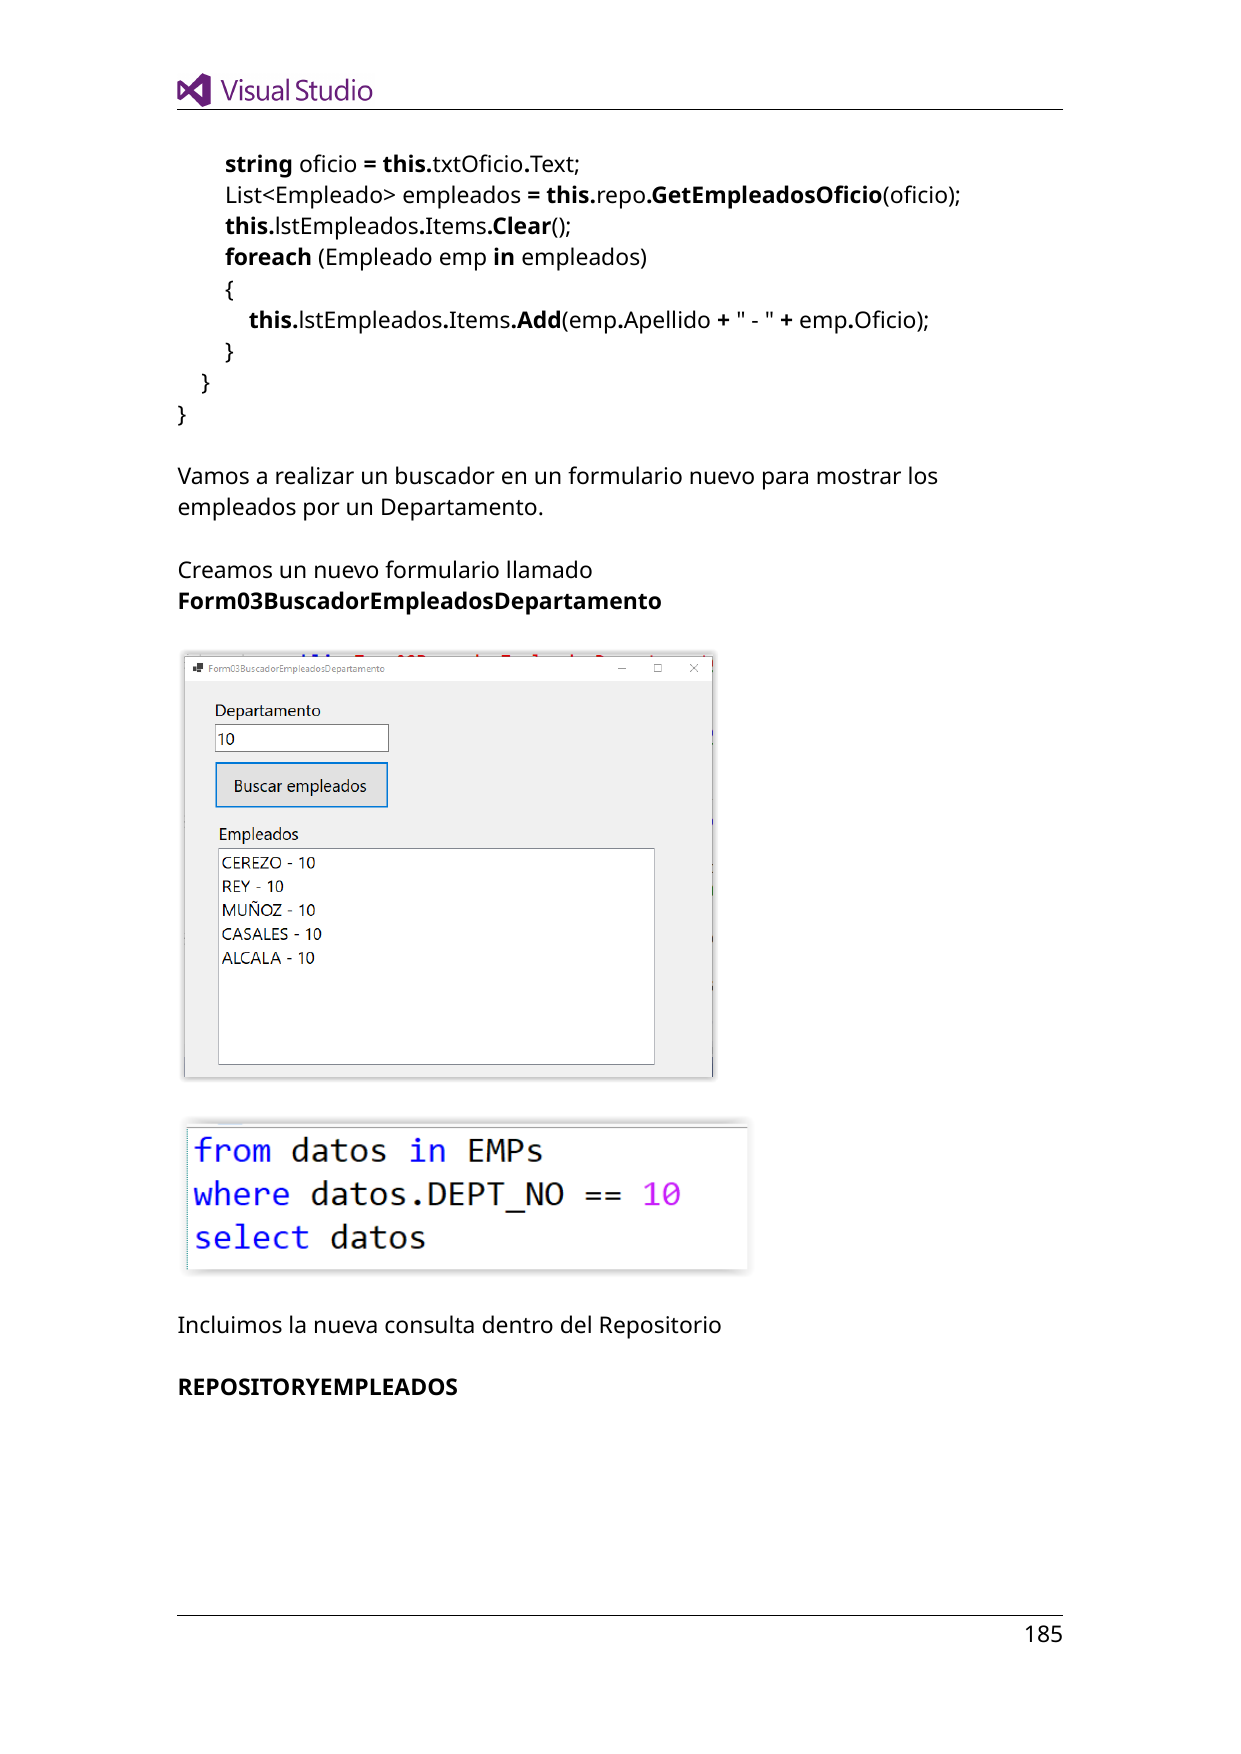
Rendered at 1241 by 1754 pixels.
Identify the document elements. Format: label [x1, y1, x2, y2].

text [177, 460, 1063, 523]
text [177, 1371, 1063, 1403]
picture [177, 647, 719, 1083]
picture [177, 73, 375, 107]
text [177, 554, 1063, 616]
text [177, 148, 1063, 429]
picture [177, 1114, 755, 1278]
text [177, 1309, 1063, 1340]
